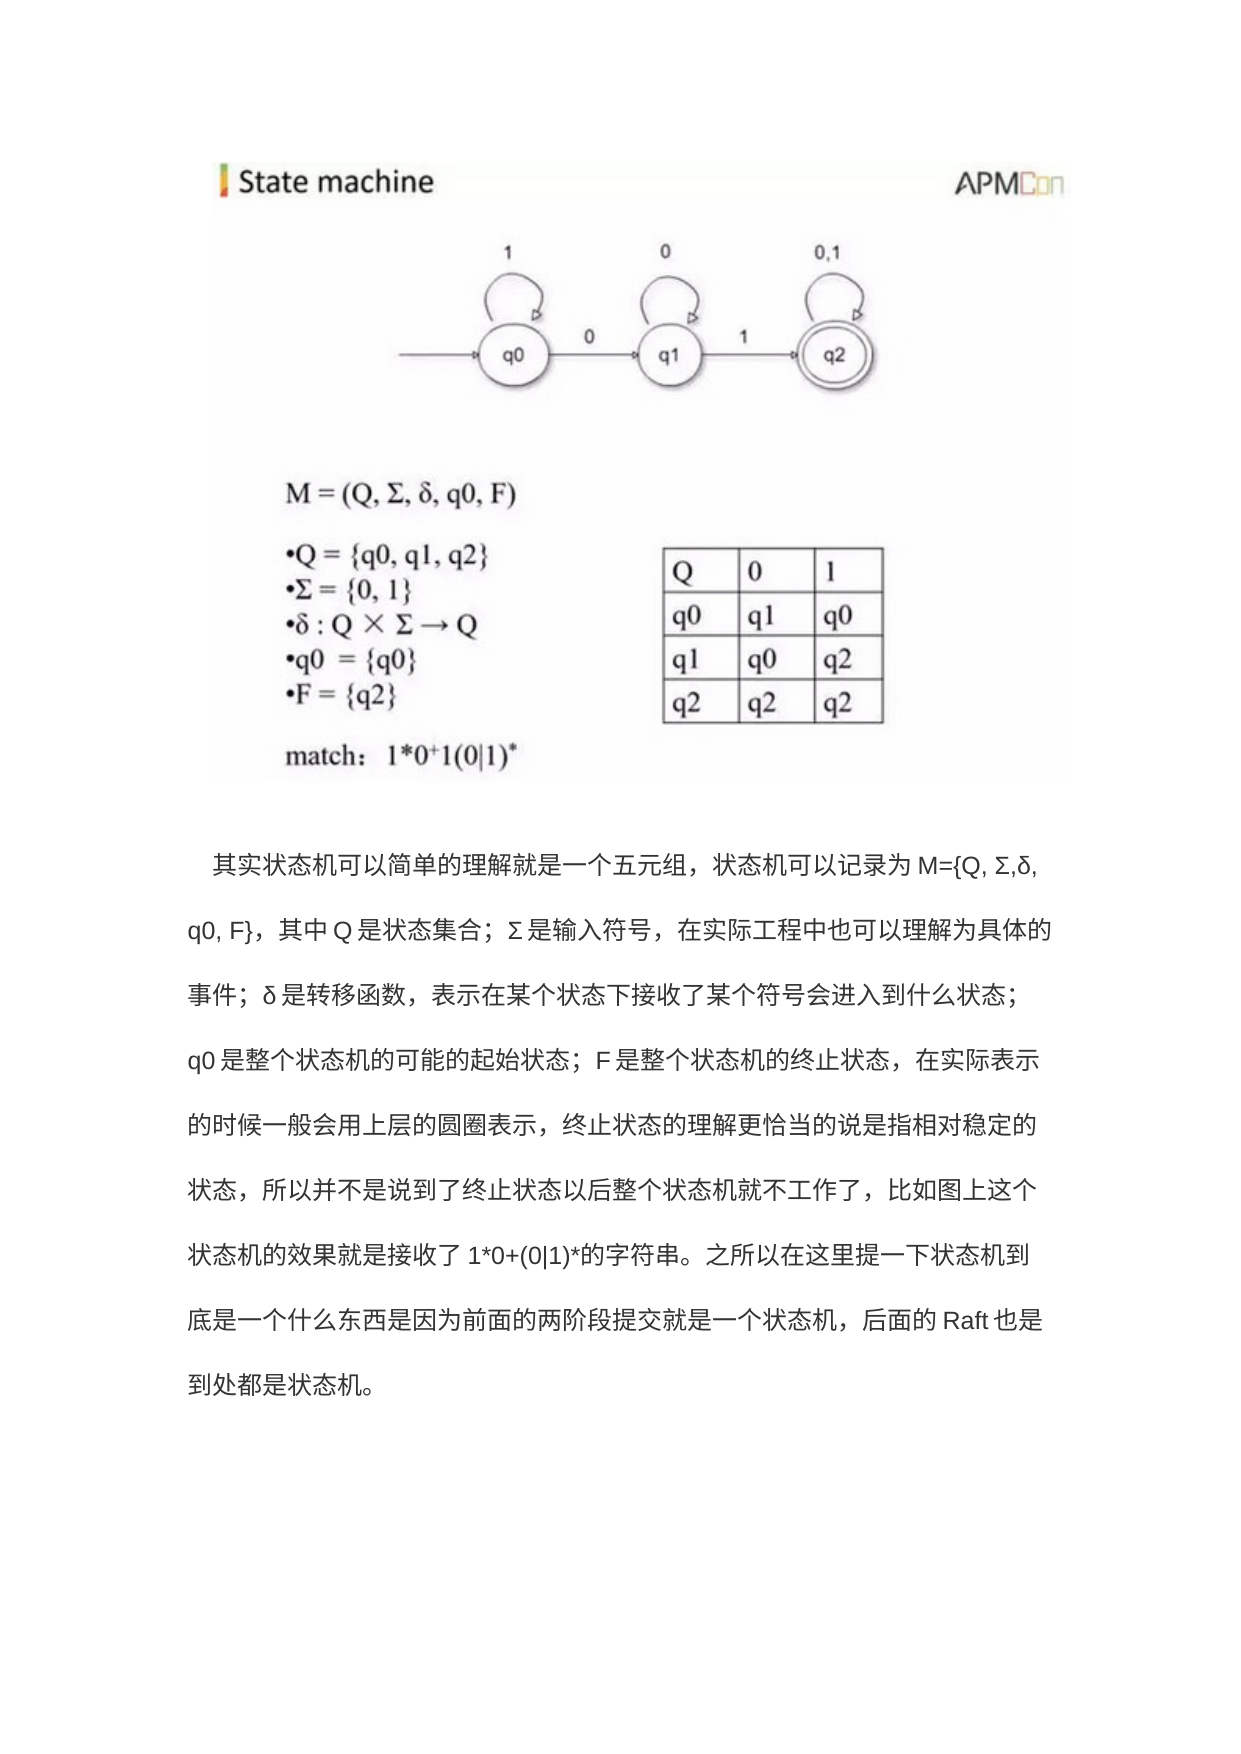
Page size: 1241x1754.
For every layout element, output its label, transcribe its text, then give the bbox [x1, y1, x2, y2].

picture [212, 162, 1072, 783]
text 其实状态机可以简单的理解就是一个五元组，状态机可以记录为M={Q, Ʃ,δ, q0, F}，其中Q是状态集合；Ʃ是输入符号，在实际工程中也可以理解为具体的事件；δ是转移函数，表示在某个状态下接收了某个符号会进入到什么状态；q0是整个状态机的可能的起始状态；F是整个状态机的终止状态，在实际表示的时候一般会用上层的圆圈表示，终止状态的理解更恰当的说是指相对稳定的状态，所以并不是说到了终止状态以后整个状态机就不工作了，比如图上这个状态机的效果就是接收了1*0+(0|1)*的字符串。之所以在这里提一下状态机到底是一个什么东西是因为前面的两阶段提交就是一个状态机，后面的Raft也是到处都是状态机。 [187, 831, 1053, 1416]
